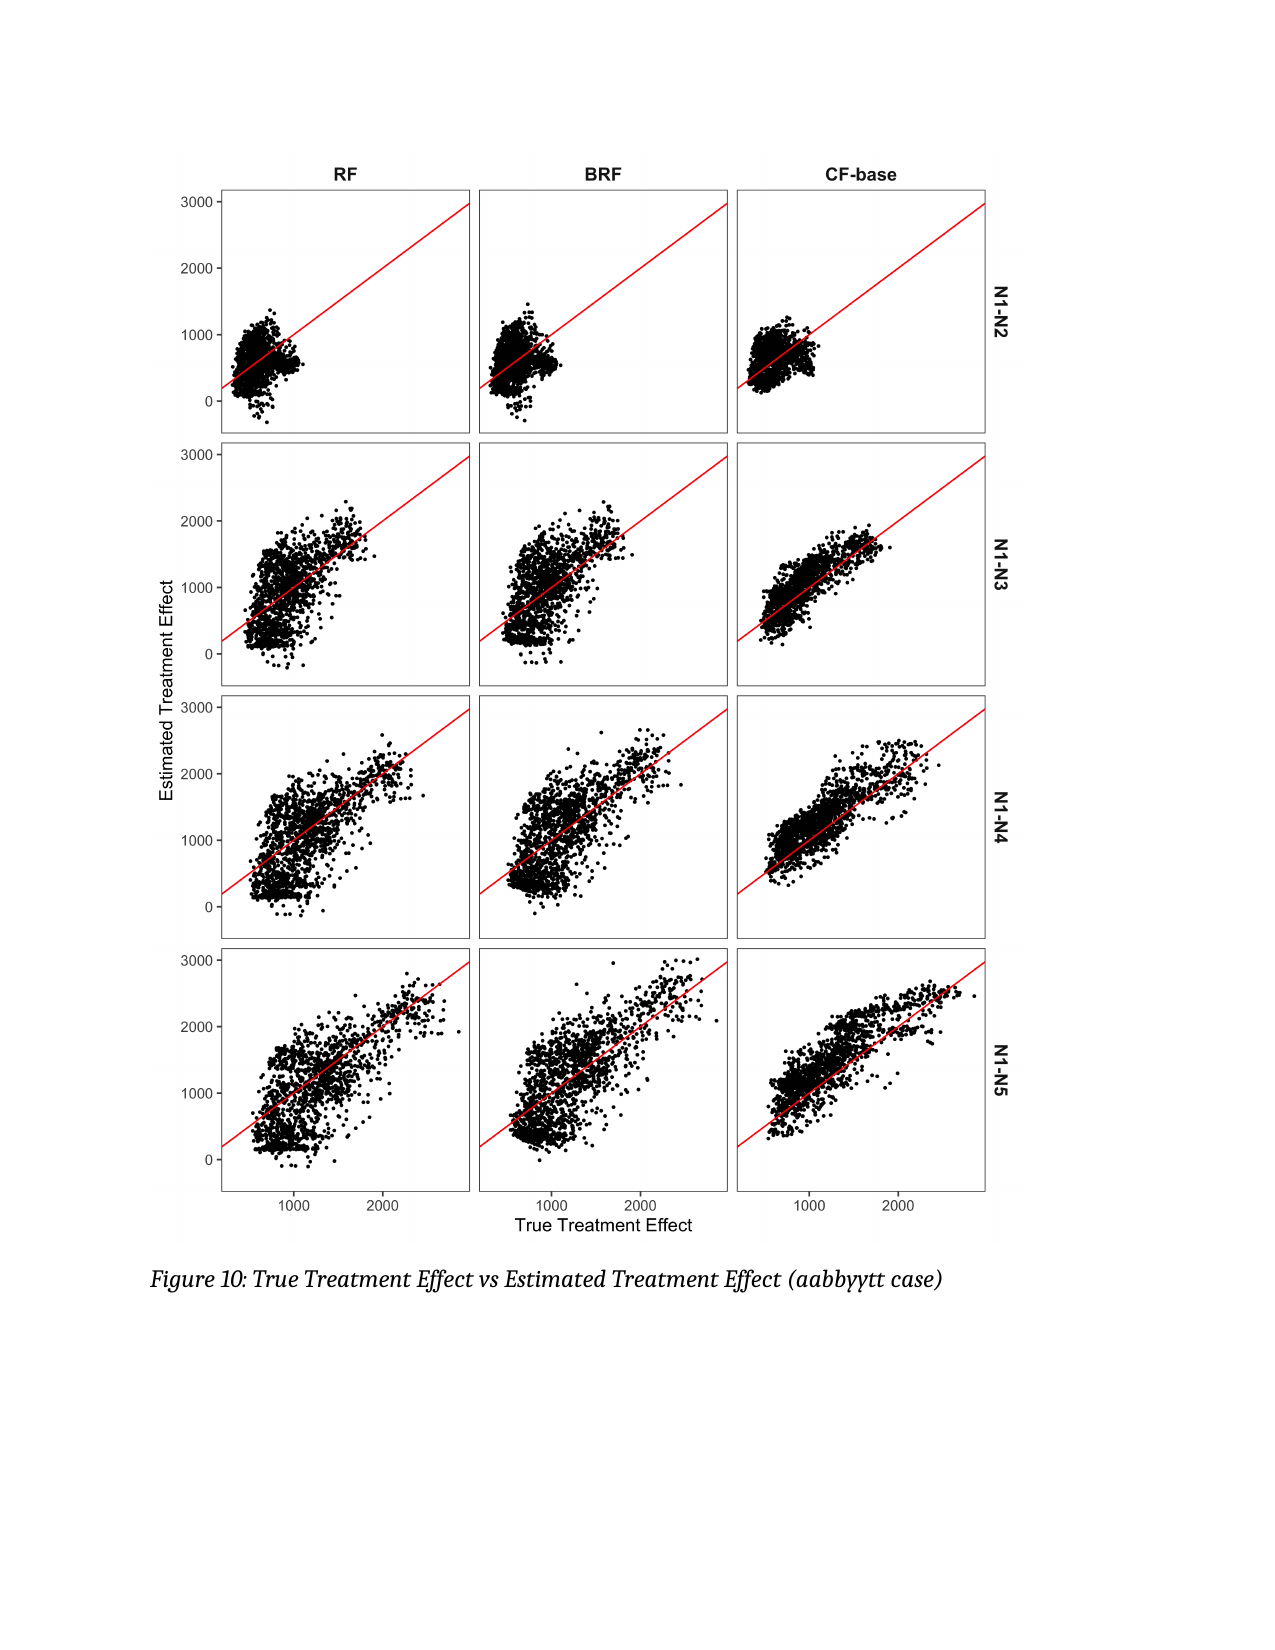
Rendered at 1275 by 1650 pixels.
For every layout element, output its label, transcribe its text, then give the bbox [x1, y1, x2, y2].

picture [150, 150, 1025, 1244]
text Figure 10: True Treatment Effect vs Estimated Treatment Effect (aabbyytt case) [150, 1264, 1125, 1293]
